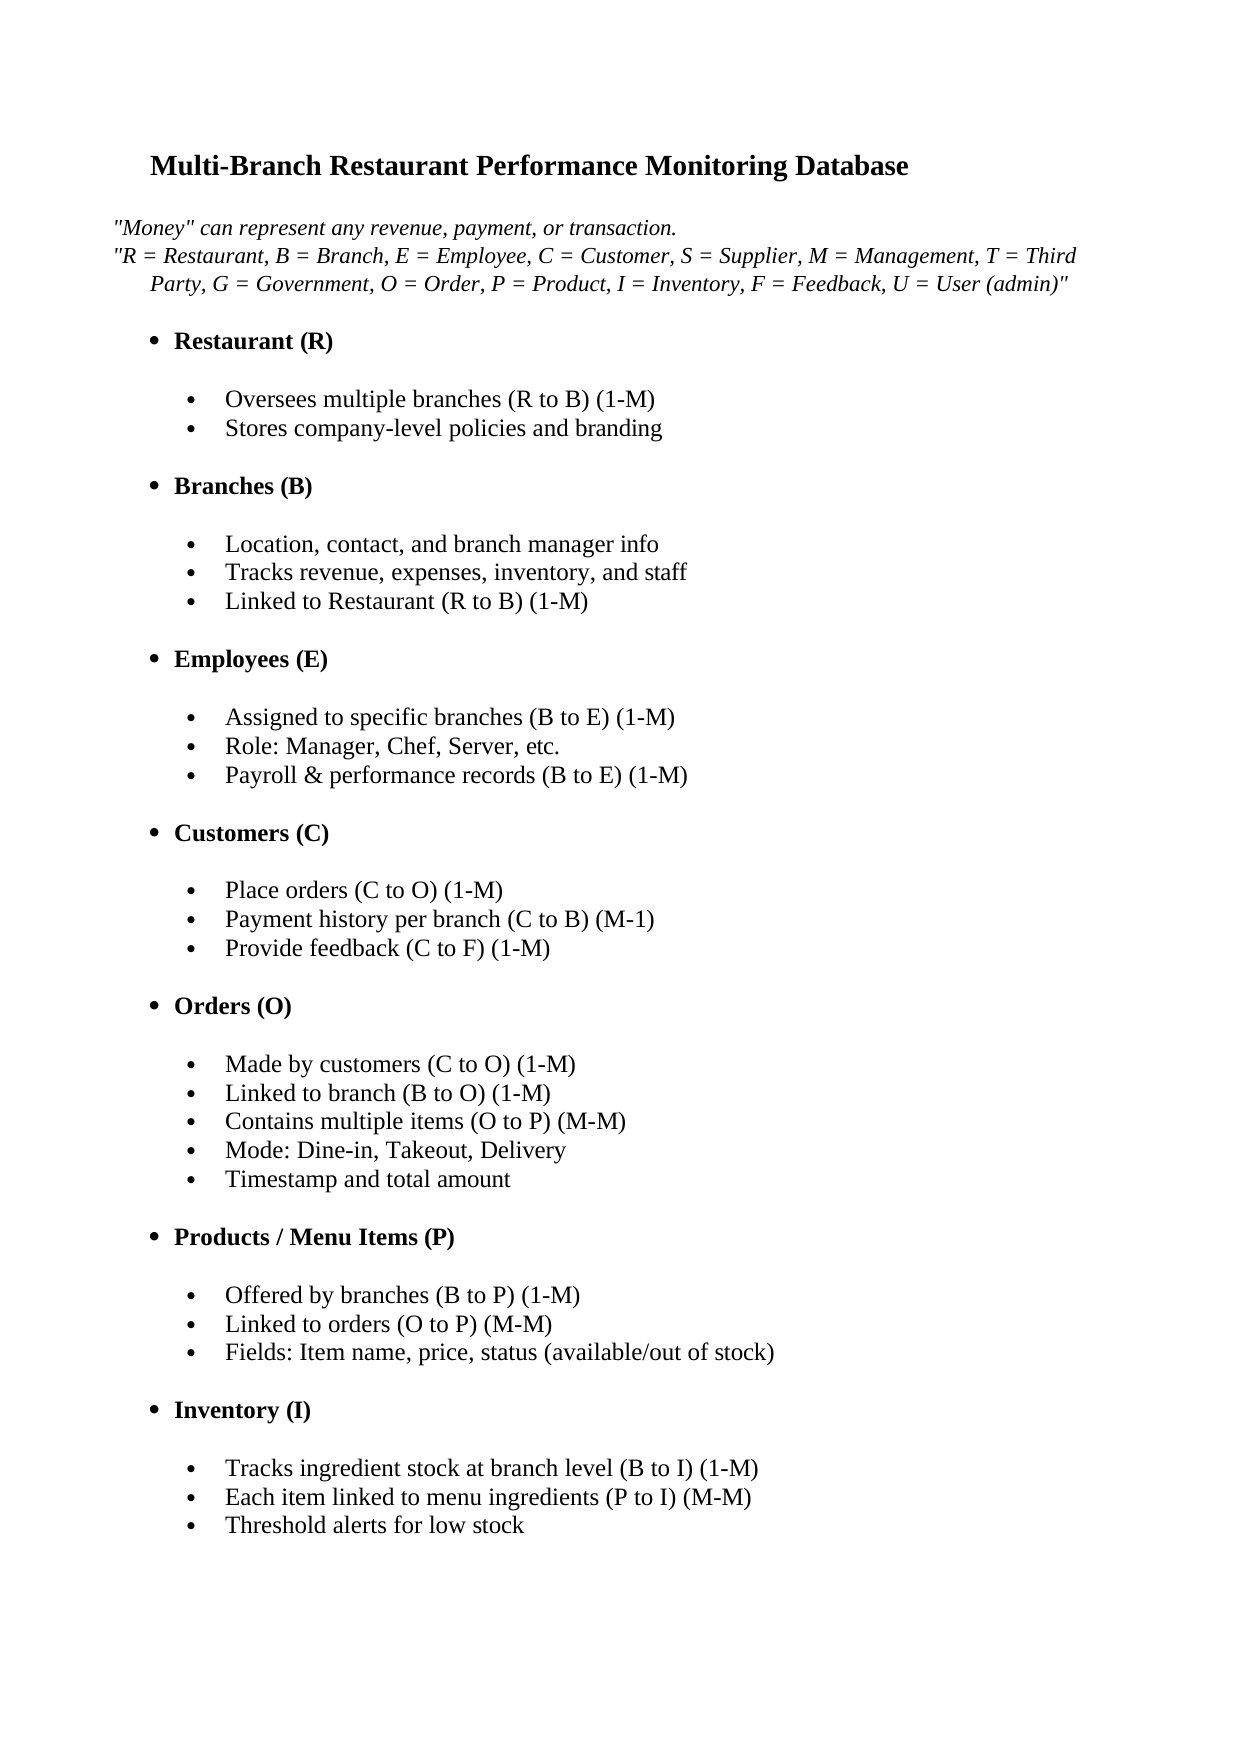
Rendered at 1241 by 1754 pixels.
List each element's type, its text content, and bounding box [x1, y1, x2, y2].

subtitle Branches (B) [150, 471, 1093, 500]
list Linked to Restaurant (R to B) (1-M) [187, 586, 1093, 615]
list Payment history per branch (C to B) (M-1) [187, 904, 1093, 933]
list Threshold alerts for low stock [187, 1511, 1093, 1539]
list Payroll & performance records (B to E) (1-M) [187, 760, 1093, 788]
subtitle Employees (E) [150, 644, 1093, 673]
list Each item linked to menu ingredients (P to I) (M-M) [187, 1482, 1093, 1511]
subtitle Inventory (I) [150, 1395, 1093, 1424]
list Fields: Item name, price, status (available/out of stock) [187, 1337, 1093, 1366]
subtitle Customers (C) [150, 818, 1093, 847]
list Role: Manager, Chef, Server, etc. [187, 731, 1093, 760]
list Contains multiple items (O to P) (M-M) [187, 1106, 1093, 1135]
text "Money" can represent any revenue, payment, or transaction. [112, 213, 1093, 240]
list Tracks revenue, expenses, inventory, and staff [187, 557, 1093, 586]
list Oversees multiple branches (R to B) (1-M) [187, 384, 1093, 413]
list Location, contact, and branch manager info [187, 529, 1093, 557]
list Offered by branches (B to P) (1-M) [187, 1280, 1093, 1309]
subtitle Orders (O) [150, 991, 1093, 1020]
list Linked to branch (B to O) (1-M) [187, 1078, 1093, 1106]
list Linked to orders (O to P) (M-M) [187, 1309, 1093, 1337]
list Provide feedback (C to F) (1-M) [187, 933, 1093, 962]
text "R = Restaurant, B = Branch, E = Employee, C = Customer, S = Supplier, M = Management, T = Third Party, G = Government, O = Order, P = Product, I = Inventory, F = Feedback, U = User (admin)" [112, 242, 1093, 297]
list Place orders (C to O) (1-M) [187, 876, 1093, 904]
list Assigned to specific branches (B to E) (1-M) [187, 702, 1093, 731]
subtitle Products / Menu Items (P) [150, 1222, 1093, 1251]
list Tracks ingredient stock at branch level (B to I) (1-M) [187, 1453, 1093, 1482]
list Made by customers (C to O) (1-M) [187, 1049, 1093, 1078]
subtitle Restaurant (R) [150, 326, 1093, 355]
list Stores company-level policies and branding [187, 413, 1093, 442]
subtitle Multi-Branch Restaurant Performance Monitoring Database [150, 148, 1093, 182]
list Timestamp and total amount [187, 1164, 1093, 1193]
list Mode: Dine-in, Takeout, Delivery [187, 1135, 1093, 1164]
